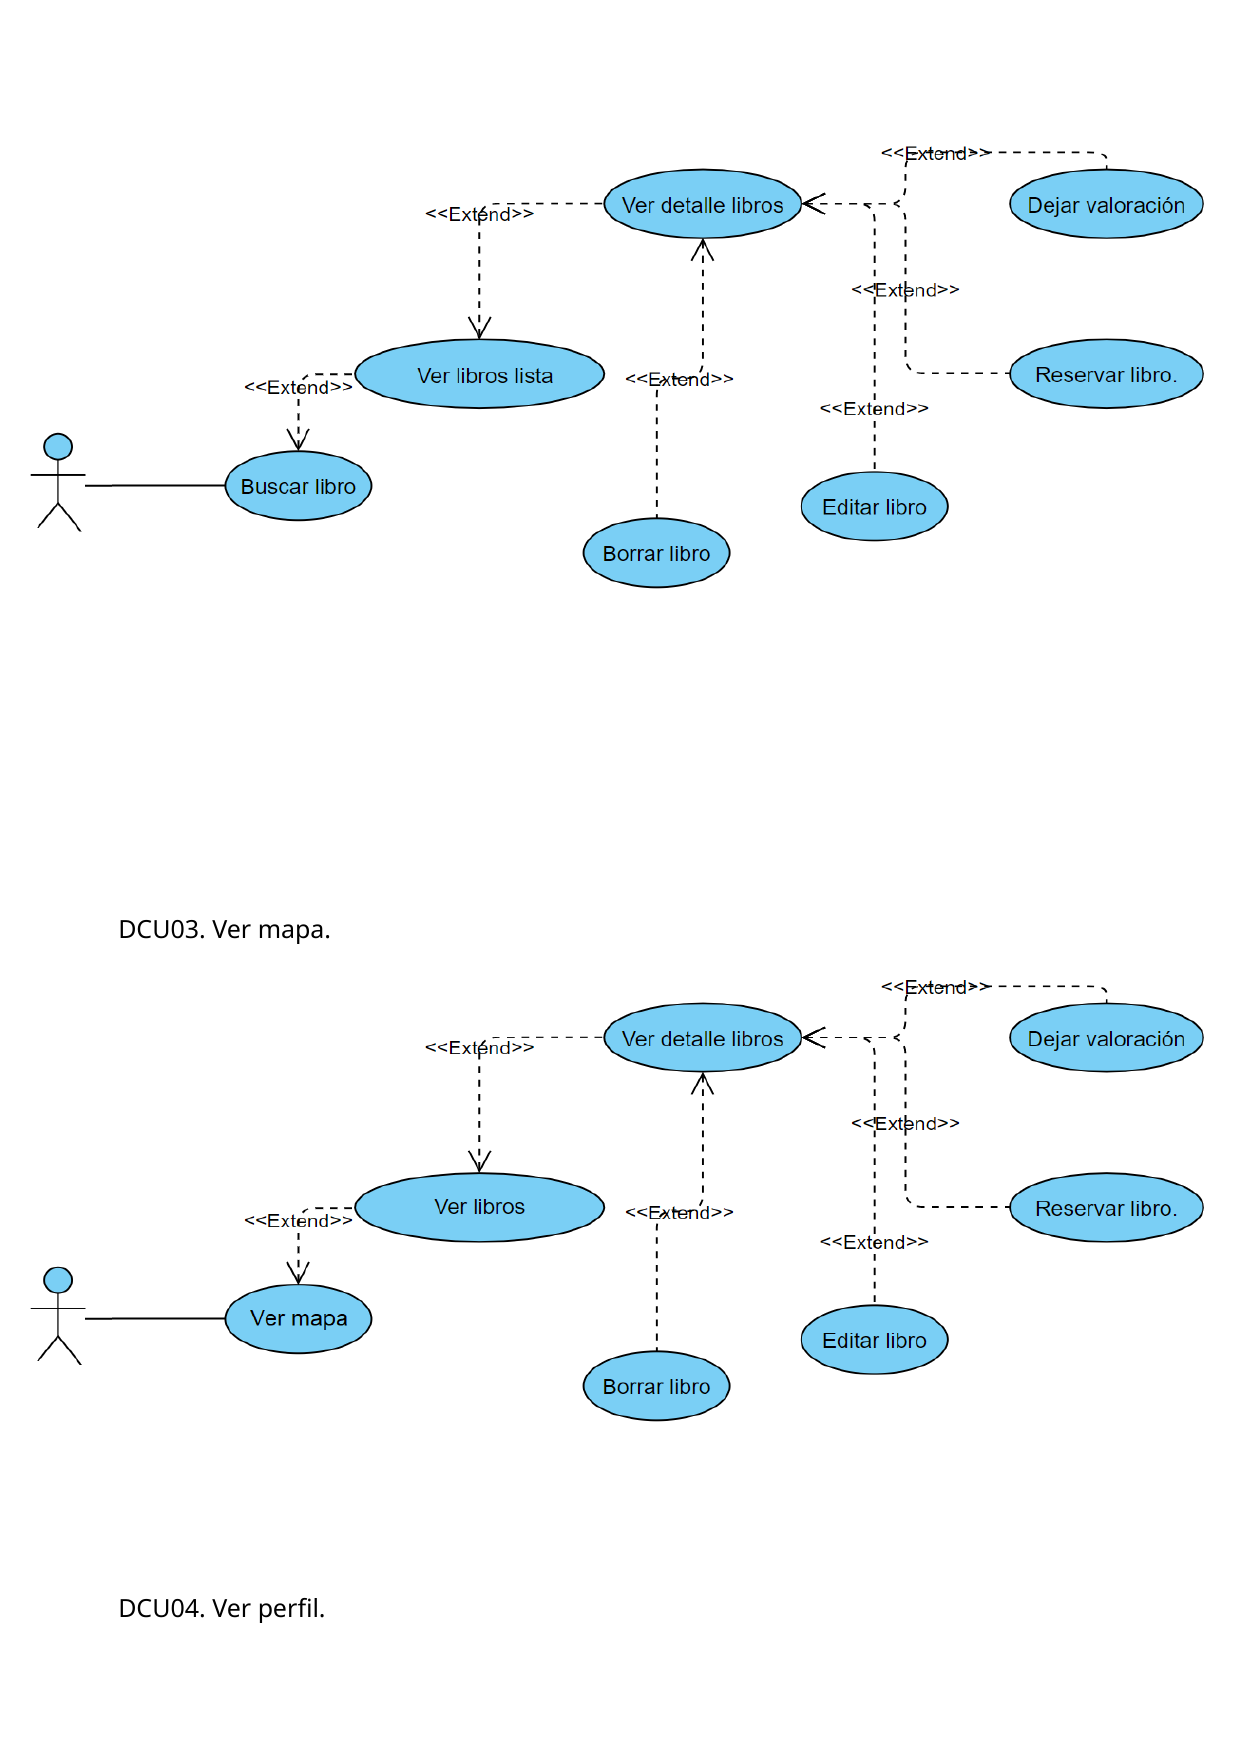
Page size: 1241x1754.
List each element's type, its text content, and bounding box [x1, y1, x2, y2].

text DCU03. Ver mapa. [118, 912, 1122, 946]
picture [0, 121, 1241, 632]
picture [0, 955, 1241, 1465]
text DCU04. Ver perfil. [118, 1591, 1122, 1625]
